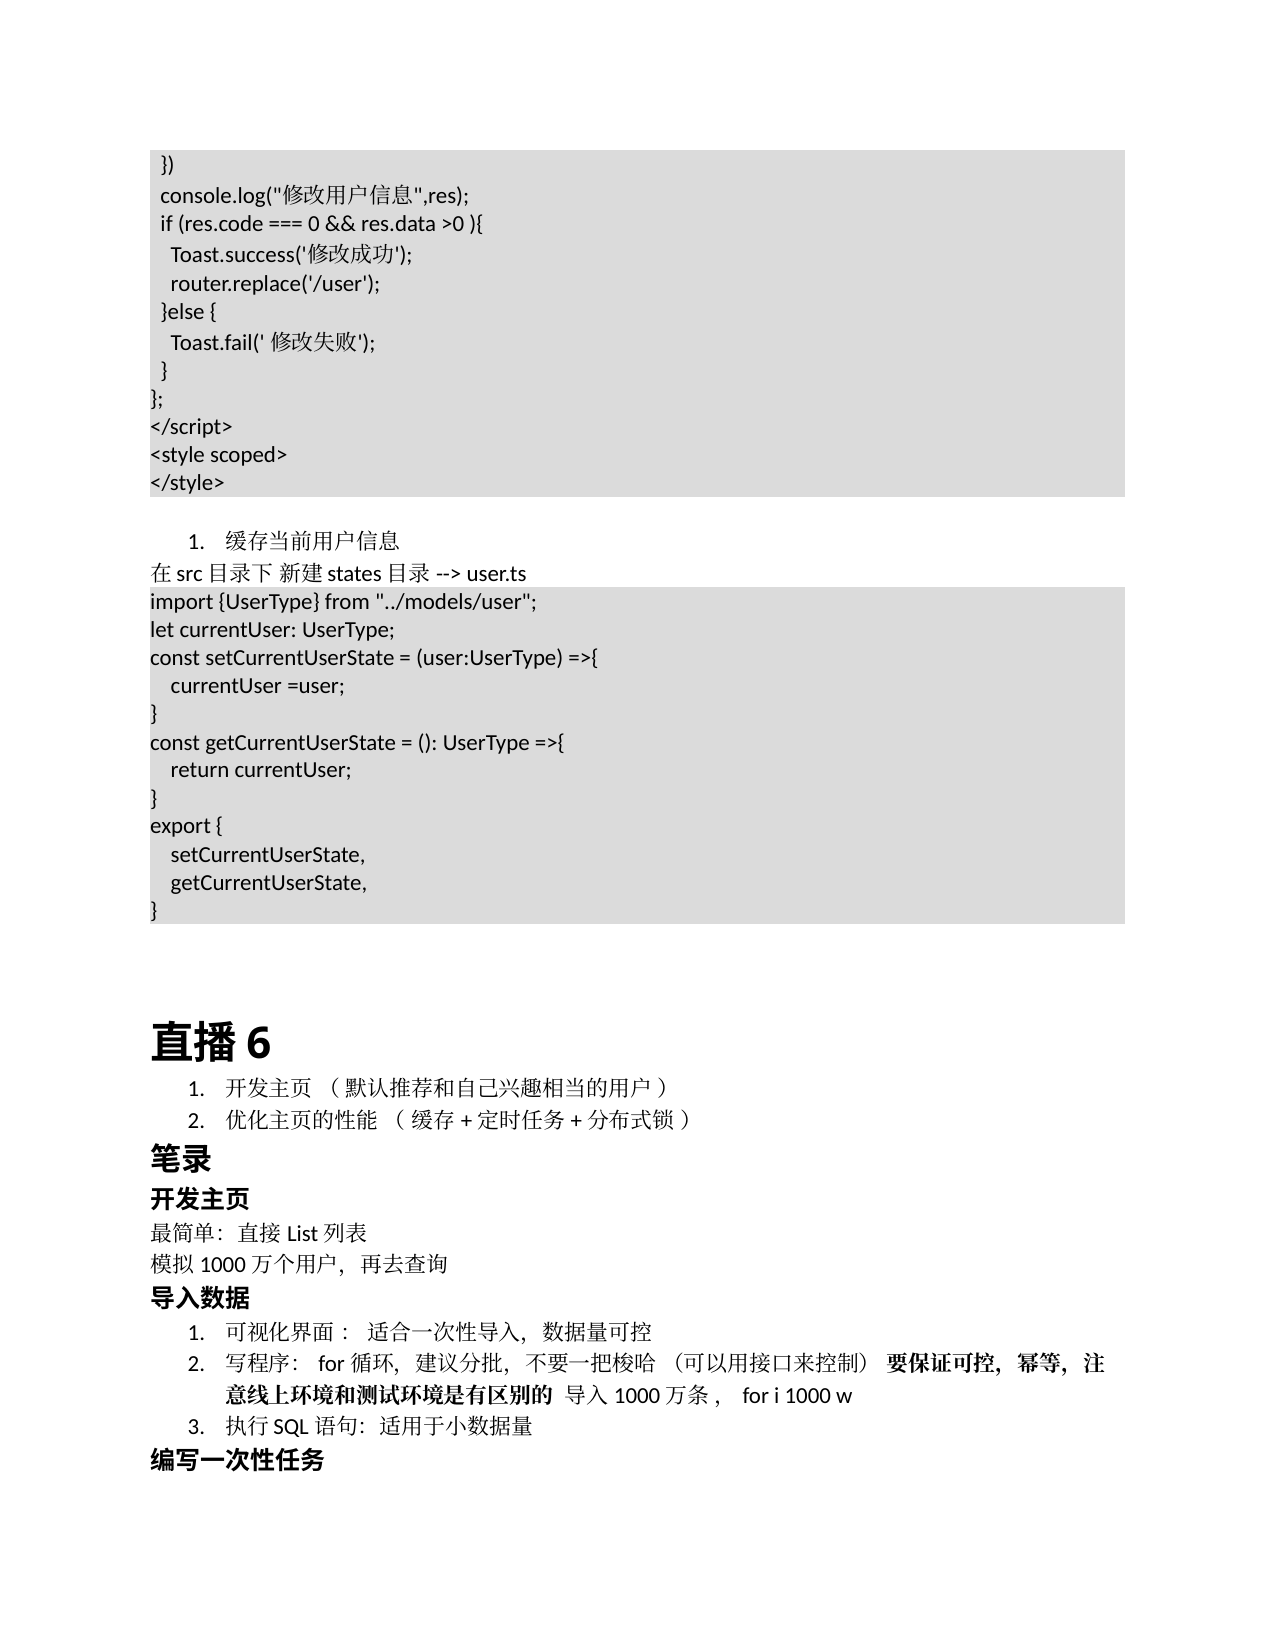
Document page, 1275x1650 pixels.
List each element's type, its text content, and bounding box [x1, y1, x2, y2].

text const getCurrentUserState = (): UserType =>{ [150, 728, 1125, 756]
text const setCurrentUserState = (user:UserType) =>{ [150, 643, 1125, 672]
text }else { [150, 297, 1125, 325]
list 写程序： for 循环，建议分批，不要一把梭哈 （可以用接口来控制） 要保证可控，幂等，注意线上环境和测试环境是有区别的 导入 1000 万条 ， for i 1000 w [187, 1346, 1125, 1409]
text getCurrentUserState, [150, 868, 1125, 896]
text </style> [150, 468, 1125, 497]
text return currentUser; [150, 756, 1125, 784]
text let currentUser: UserType; [150, 616, 1125, 643]
list 可视化界面 ： 适合一次性导入，数据量可控 [187, 1315, 1125, 1346]
text } [150, 784, 1125, 812]
text } [150, 699, 1125, 728]
text <style scoped> [150, 441, 1125, 468]
text } [150, 896, 1125, 924]
text </script> [150, 412, 1125, 441]
text }; [150, 384, 1125, 412]
text console.log("修改用户信息",res); [150, 178, 1125, 209]
text setCurrentUserState, [150, 840, 1125, 868]
text export { [150, 812, 1125, 840]
text } [150, 356, 1125, 384]
text if (res.code === 0 && res.data >0 ){ [150, 209, 1125, 237]
text Toast.success('修改成功'); [150, 237, 1125, 269]
list 优化主页的性能 （ 缓存 + 定时任务 + 分布式锁 ） [187, 1103, 1125, 1134]
text 最简单：直接 List 列表 [150, 1216, 1125, 1247]
text import {UserType} from "../models/user"; [150, 587, 1125, 616]
text currentUser =user; [150, 672, 1125, 699]
list 缓存当前用户信息 [187, 524, 1125, 556]
text 在src 目录下 新建states目录 --> user.ts [150, 556, 1125, 587]
list 开发主页 （ 默认推荐和自己兴趣相当的用户 ） [187, 1071, 1125, 1103]
text router.replace('/user'); [150, 269, 1125, 297]
text }) [150, 150, 1125, 178]
text 模拟 1000 万个用户，再去查询 [150, 1247, 1125, 1279]
text Toast.fail(' 修改失败'); [150, 325, 1125, 356]
list 执行SQL 语句：适用于小数据量 [187, 1409, 1125, 1441]
